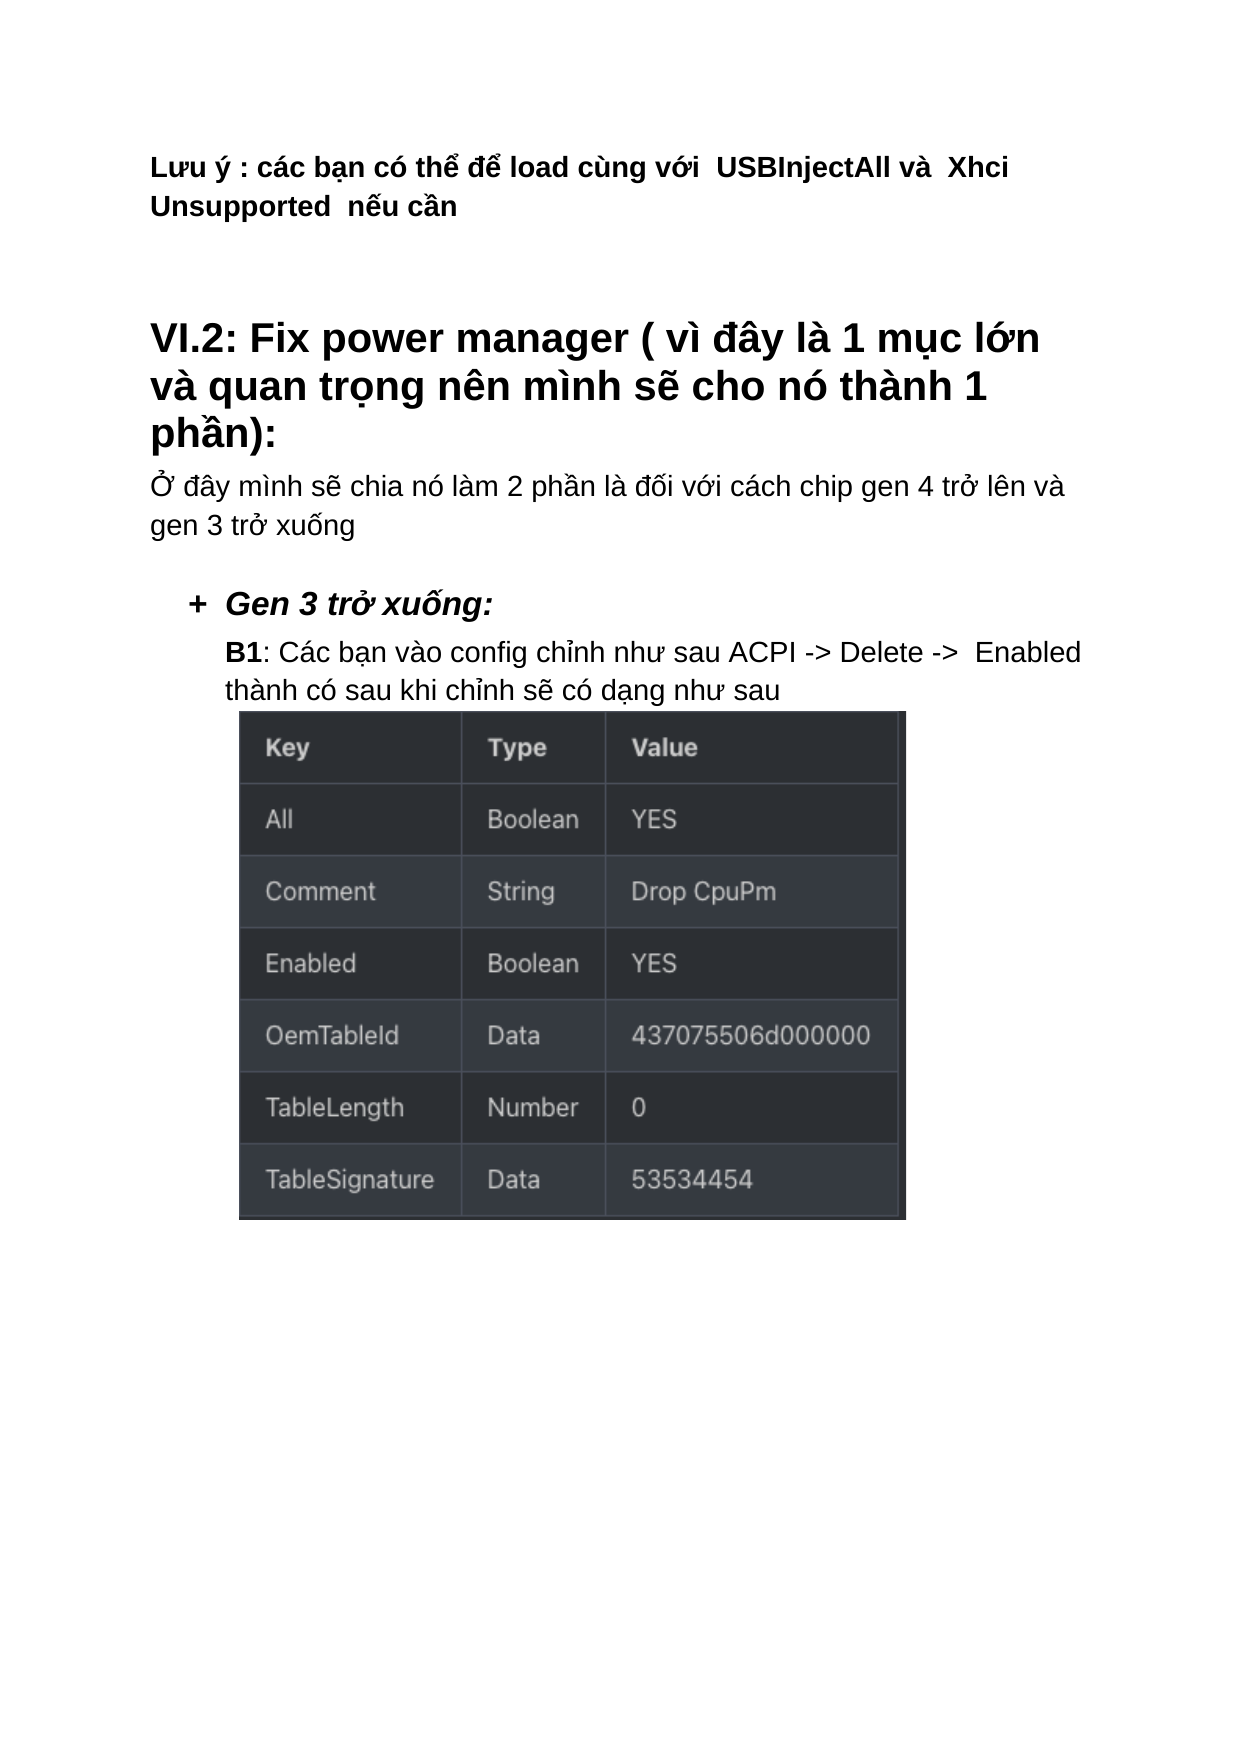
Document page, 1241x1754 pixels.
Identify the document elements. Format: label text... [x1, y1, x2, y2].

text B1: Các bạn vào config chỉnh như sau ACPI -> Delete -> Enabled thành có sau khi chỉnh sẽ có dạng như sau [225, 635, 1090, 707]
subtitle VI.2: Fix power manager ( vì đây là 1 mục lớn và quan trọng nên mình sẽ cho nó thành 1 phần): [150, 313, 1090, 457]
text Lưu ý : các bạn có thể để load cùng với USBInjectAll và Xhci Unsupported nếu cần [150, 150, 1090, 222]
subtitle Gen 3 trở xuống: [187, 584, 1090, 622]
picture [239, 711, 907, 1220]
text Ở đây mình sẽ chia nó làm 2 phần là đối với cách chip gen 4 trở lên và gen 3 trở xuống [150, 469, 1090, 541]
